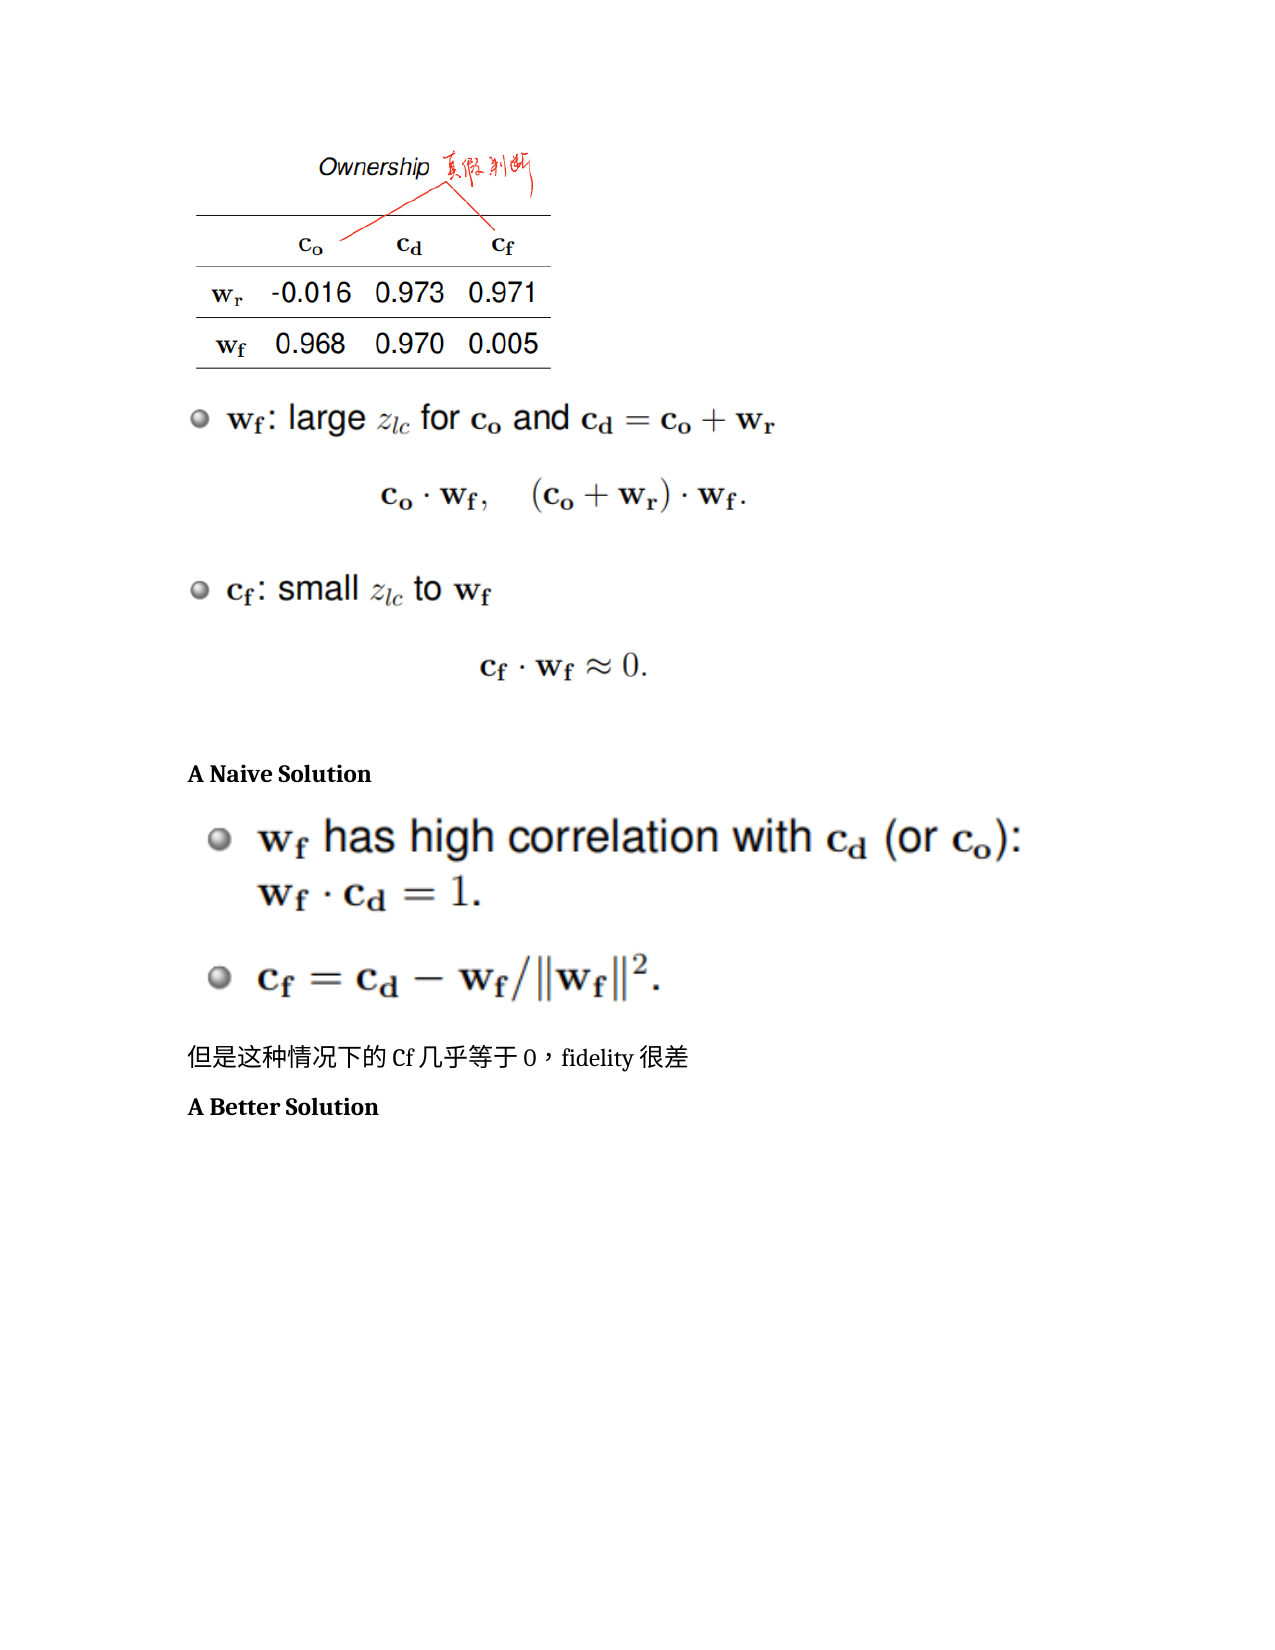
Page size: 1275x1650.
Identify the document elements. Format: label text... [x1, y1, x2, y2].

picture [187, 150, 568, 371]
picture [187, 807, 1063, 1019]
text 但是这种情况下的Cf几乎等于0，fidelity很差 [187, 1040, 1087, 1074]
text A Better Solution [187, 1093, 1087, 1121]
picture [187, 391, 796, 692]
text A Naive Solution [187, 760, 1087, 789]
